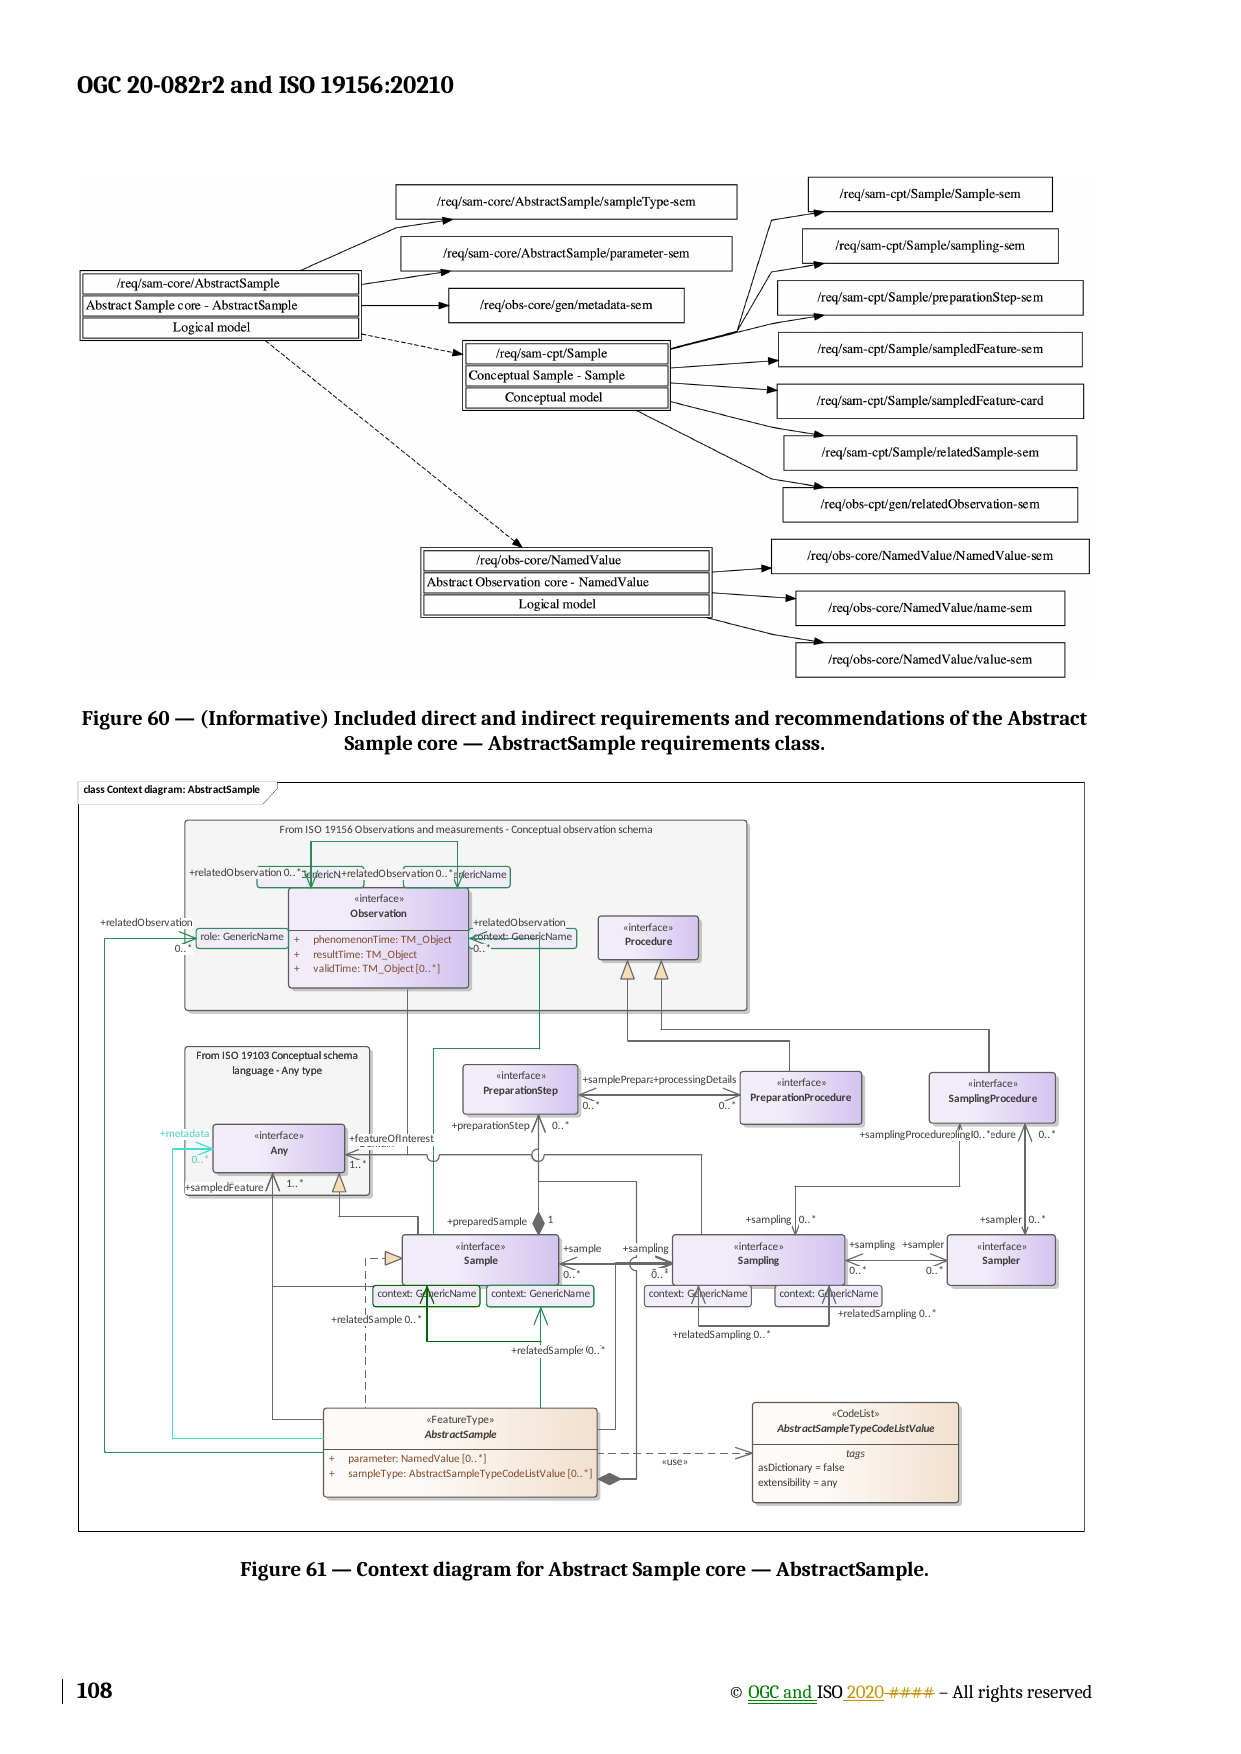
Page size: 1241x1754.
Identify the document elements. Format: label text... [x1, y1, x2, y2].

picture [76, 173, 1093, 681]
text Figure 60 — (Informative) Included direct and indirect requirements and recommendations of the Abstract Sample core — AbstractSample requirements class. [77, 706, 1092, 756]
text Figure 61 — Context diagram for Abstract Sample core — AbstractSample. [77, 1557, 1092, 1582]
